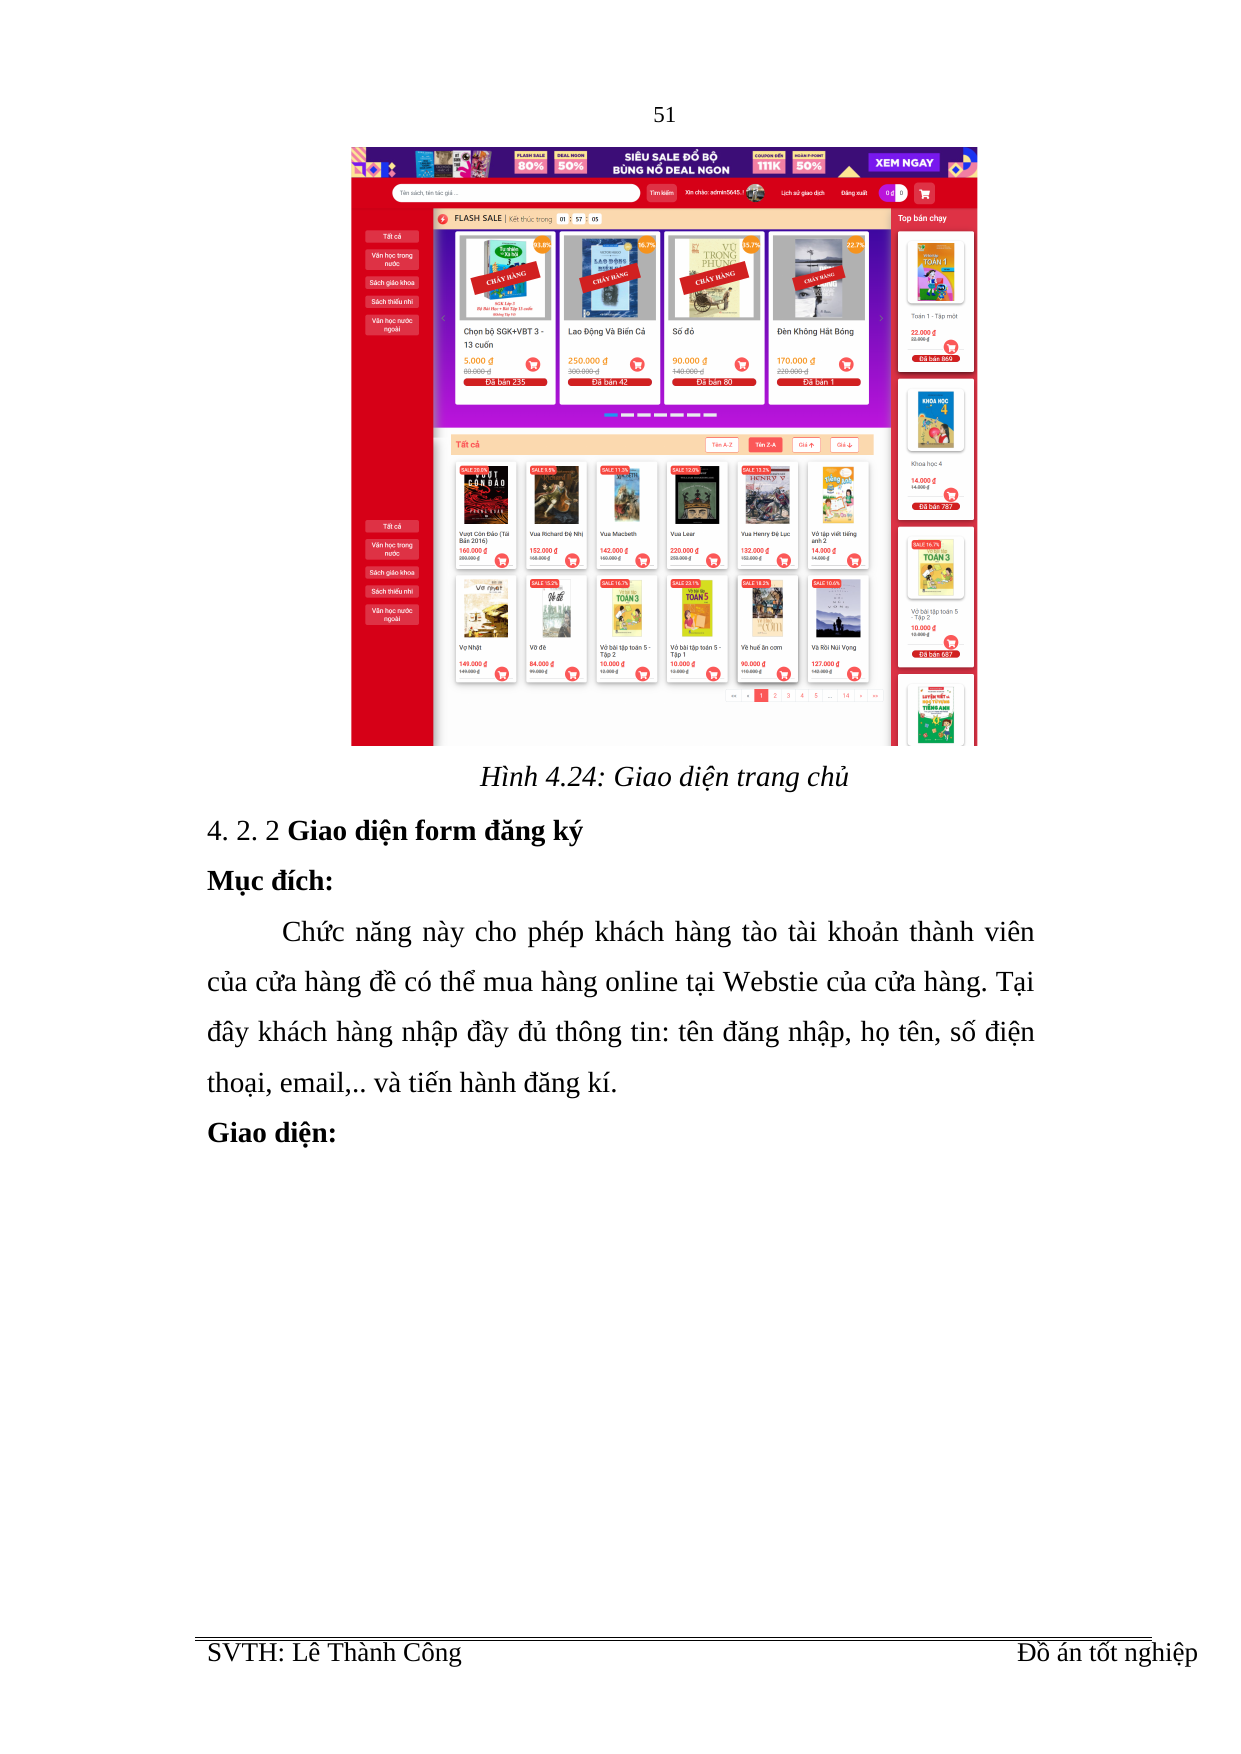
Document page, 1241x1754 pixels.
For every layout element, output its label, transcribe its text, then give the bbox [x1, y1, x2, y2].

text Chức năng này cho phép khách hàng tào tài khoản thành viên của cửa hàng đề có thể mua hàng online tại Webstie của cửa hàng. Tại đây khách hàng nhập đầy đủ thông tin: tên đăng nhập, họ tên, số điện thoại, email,.. và tiến hành đăng kí. [207, 914, 1036, 1098]
subtitle Giao diện form đăng ký [207, 813, 1122, 847]
picture [351, 147, 978, 746]
text Mục đích: [207, 863, 1122, 897]
text Giao diện: [207, 1115, 1122, 1148]
